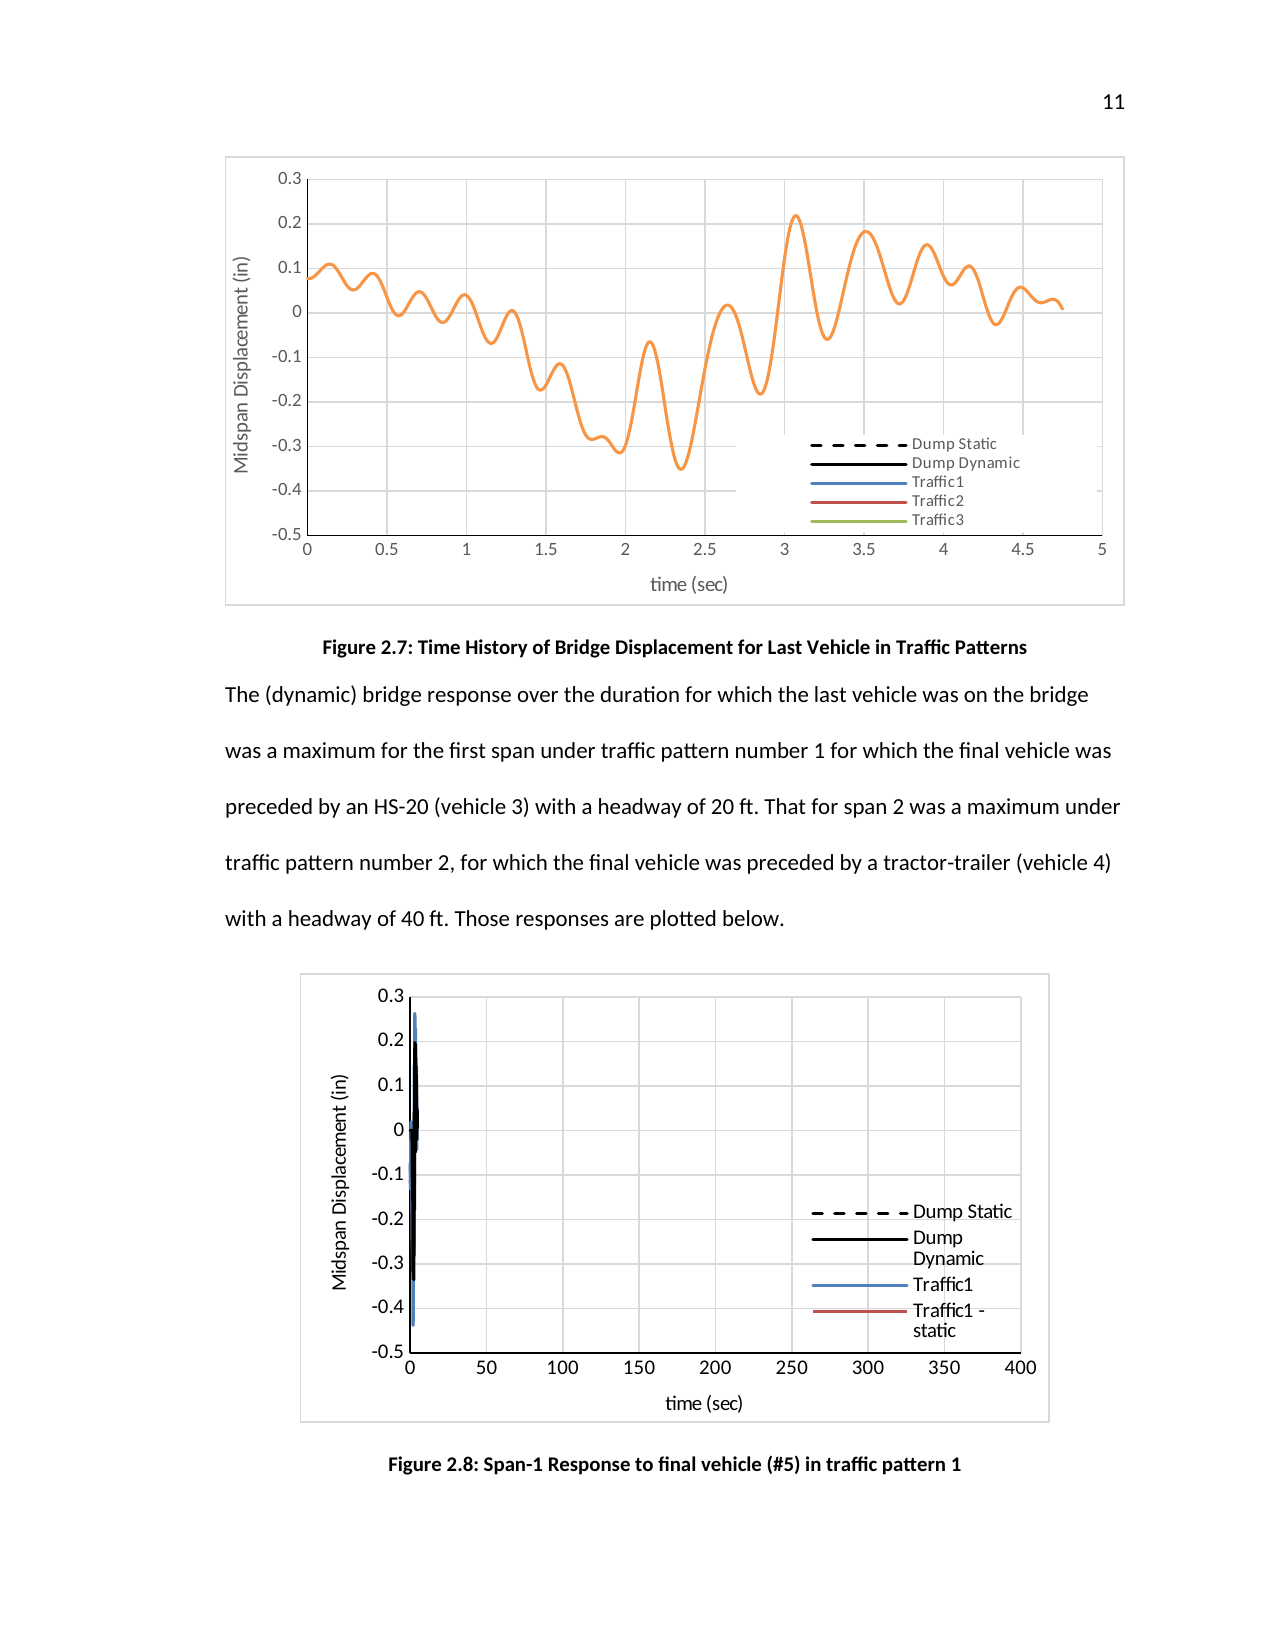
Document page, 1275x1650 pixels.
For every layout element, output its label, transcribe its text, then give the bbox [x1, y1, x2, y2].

text The (dynamic) bridge response over the duration for which the last vehicle was on the bridge was a maximum for the first span under traffic pattern number 1 for which the final vehicle was preceded by an HS-20 (vehicle 3) with a headway of 20 ft. That for span 2 was a maximum under traffic pattern number 2, for which the final vehicle was preceded by a tractor-trailer (vehicle 4) with a headway of 40 ft. Those responses are plotted below. [225, 680, 1125, 932]
